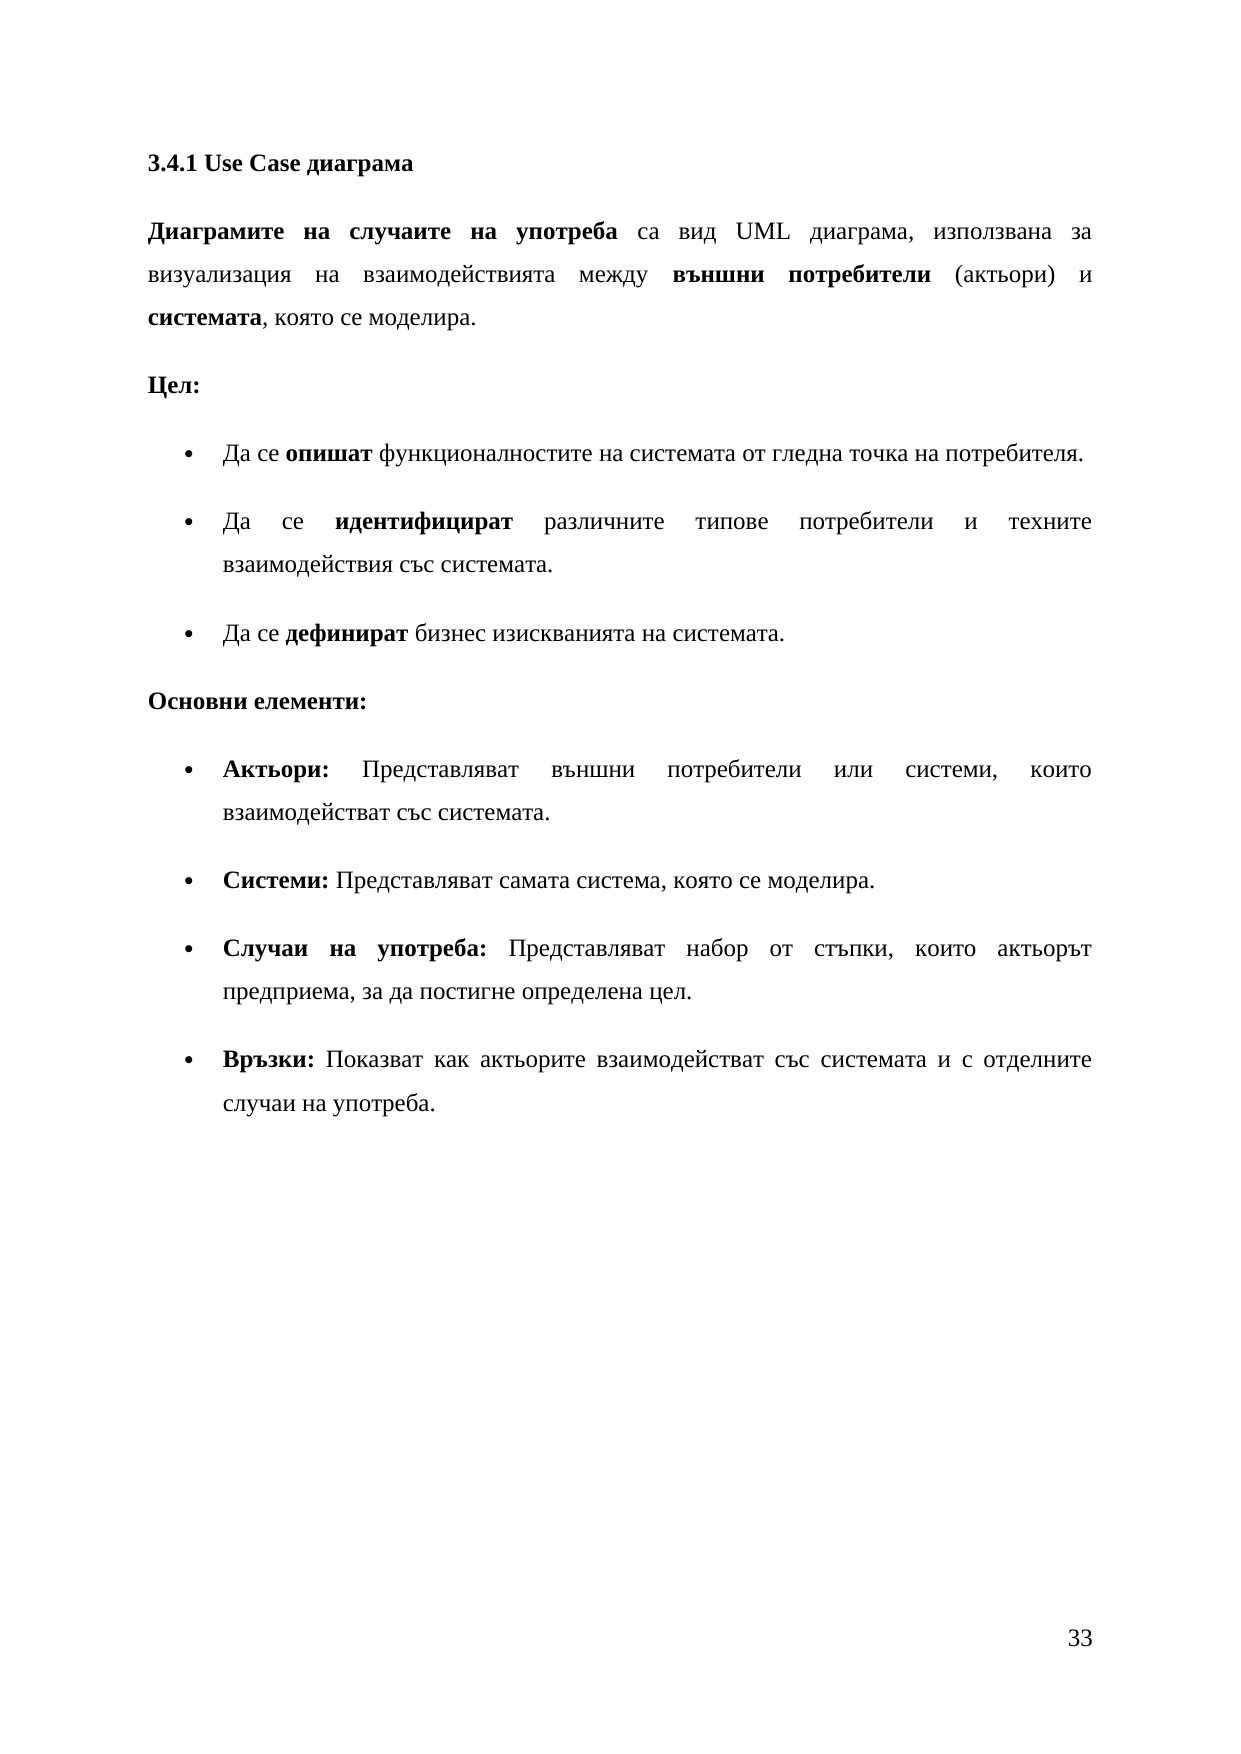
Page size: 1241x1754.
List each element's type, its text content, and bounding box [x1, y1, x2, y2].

list Системи: Представляват самата система, която се моделира. [185, 865, 1093, 894]
list Да се дефинират бизнес изискванията на системата. [185, 618, 1093, 646]
text Диаграмите на случаите на употреба са вид UML диаграма, използвана за визуализация на взаимодействията между външни потребители (актьори) и системата, която се моделира. [148, 216, 1093, 331]
list Случаи на употреба: Представляват набор от стъпки, които актьорът предприема, за да постигне определена цел. [185, 933, 1093, 1005]
list Да се опишат функционалностите на системата от гледна точка на потребителя. [185, 438, 1093, 467]
list Актьори: Представляват външни потребители или системи, които взаимодействат със системата. [185, 754, 1093, 826]
subtitle 3.4.1 Use Case диаграма [148, 148, 1093, 176]
text Цел: [148, 370, 1093, 399]
list Връзки: Показват как актьорите взаимодействат със системата и с отделните случаи на употреба. [185, 1044, 1093, 1116]
text Основни елементи: [148, 686, 1093, 714]
list Да се идентифицират различните типове потребители и техните взаимодействия със системата. [185, 506, 1093, 578]
